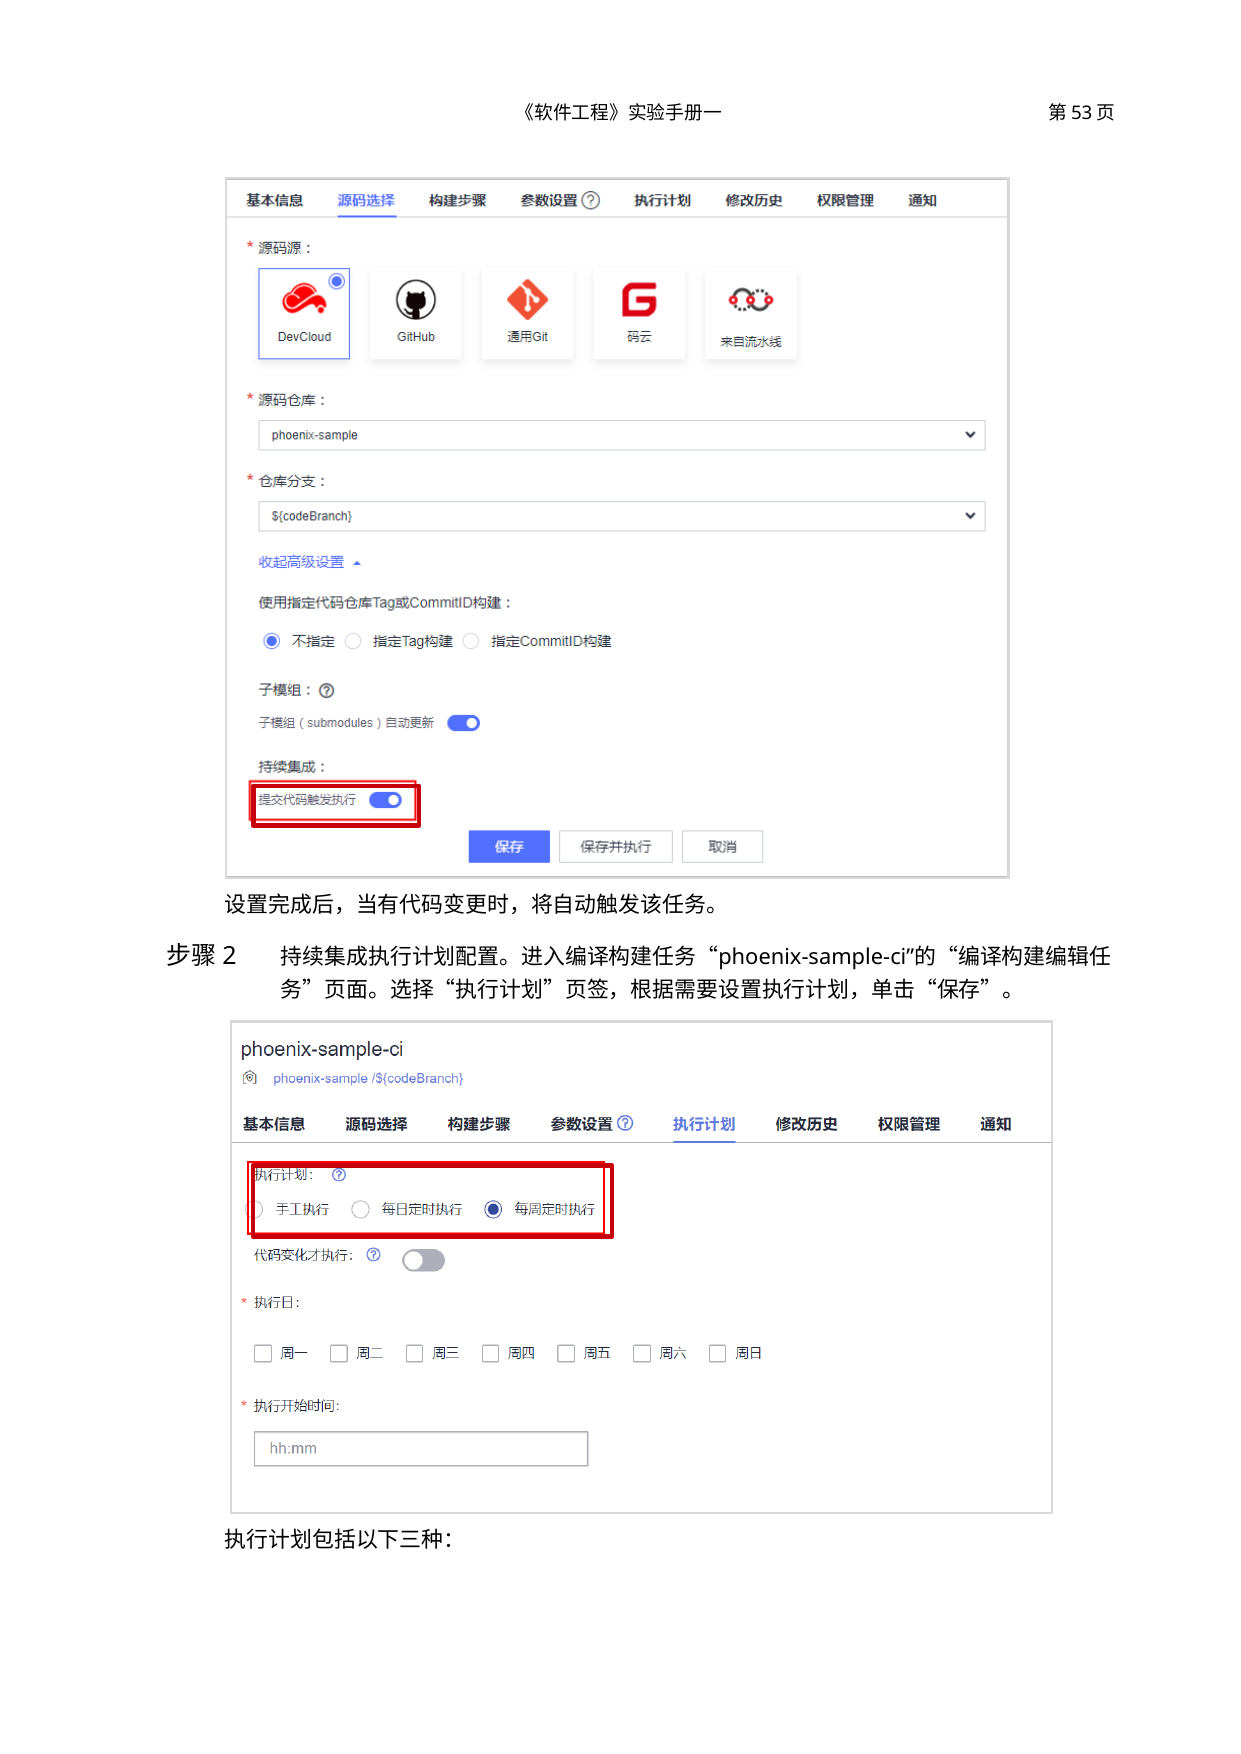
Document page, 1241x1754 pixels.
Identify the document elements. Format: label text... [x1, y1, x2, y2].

text 执行计划包括以下三种： [224, 1522, 1122, 1554]
text 设置完成后，当有代码变更时，将自动触发该任务。 [224, 887, 1122, 919]
text 持续集成执行计划配置。进入编译构建任务“phoenix-sample-ci”的“编译构建编辑任务”页面。选择“执行计划”页签，根据需要设置执行计划，单击“保存”。 [236, 936, 1122, 1004]
picture [232, 1023, 1051, 1512]
picture [227, 179, 1008, 877]
